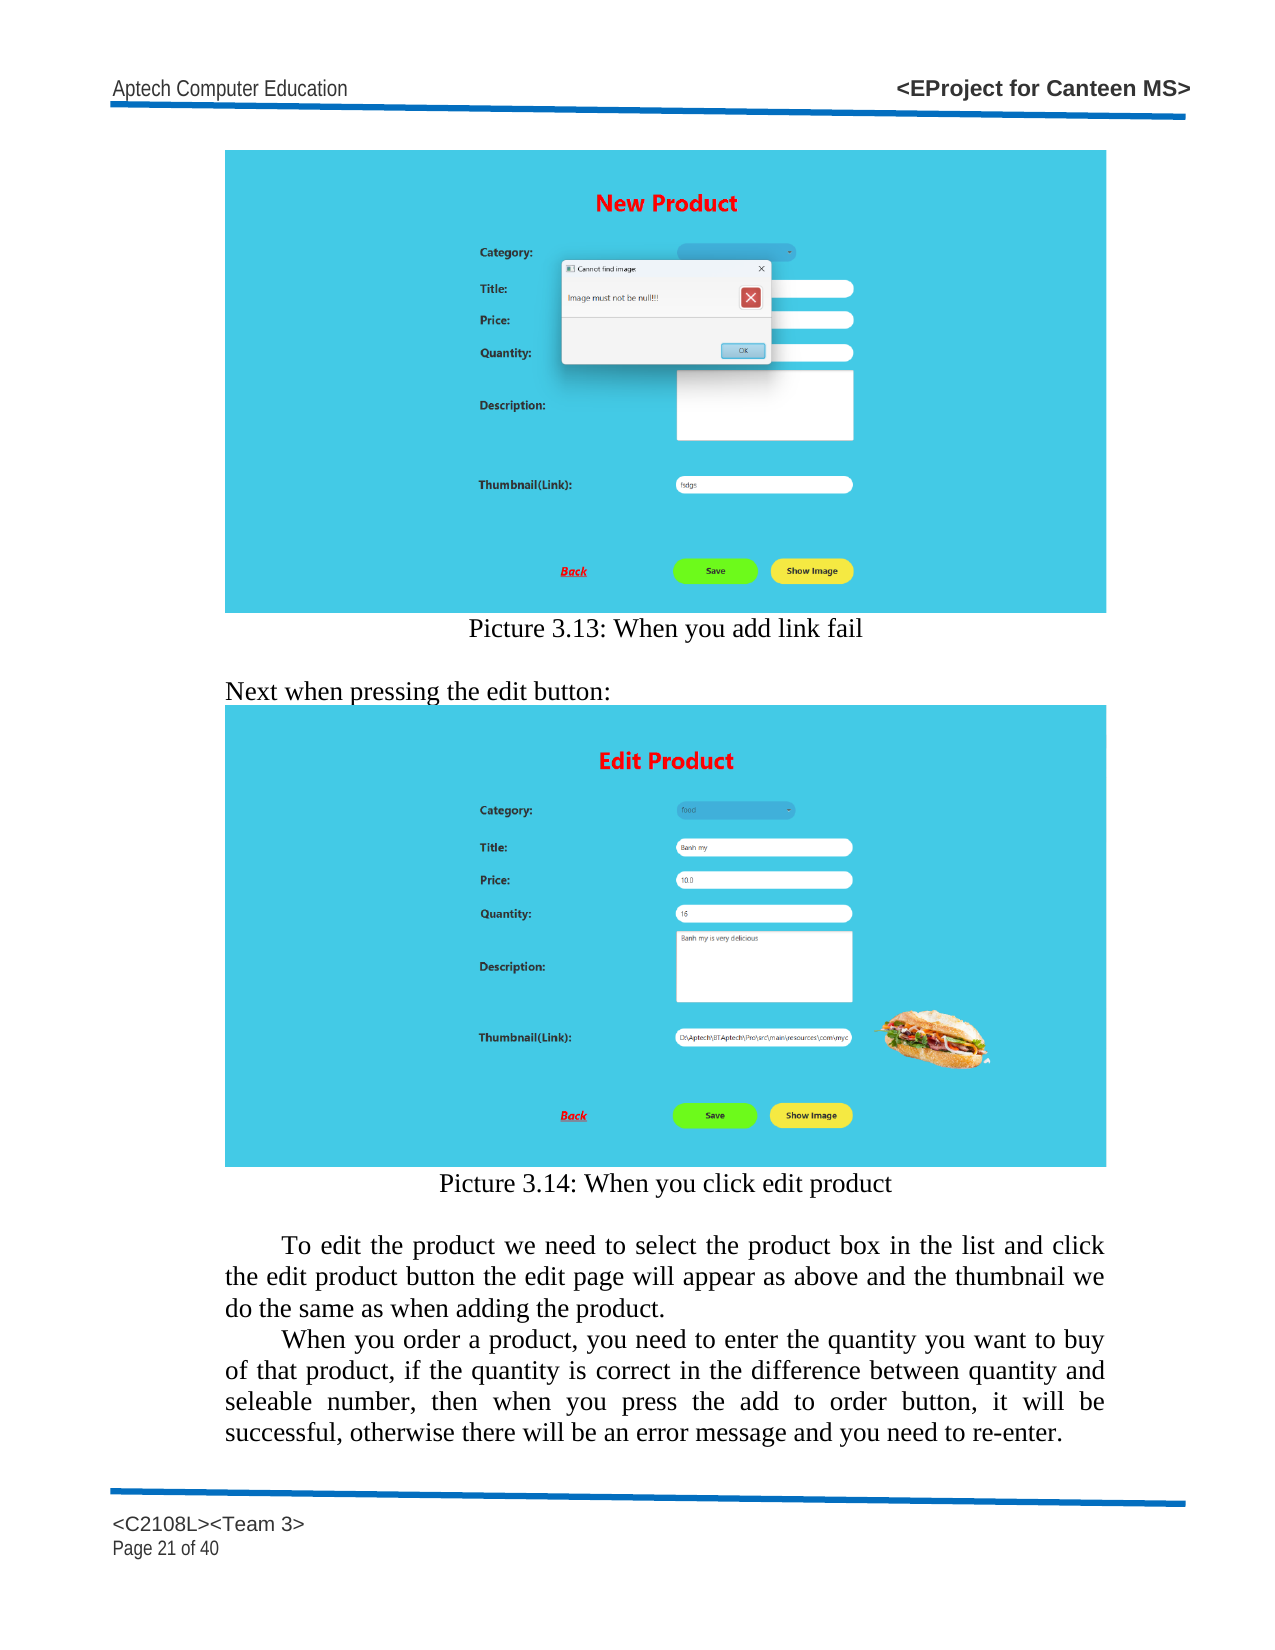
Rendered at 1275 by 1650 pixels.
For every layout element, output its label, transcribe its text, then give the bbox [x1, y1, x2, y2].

text When you order a product, you need to enter the quantity you want to buy of that product, if the quantity is correct in the difference between quantity and seleable number, then when you press the add to order button, it will be successful, otherwise there will be an error message and you need to re-enter. [225, 1323, 1106, 1447]
text Next when pressing the edit button: [225, 674, 1106, 705]
text Picture 3.14: When you click edit product [225, 1167, 1106, 1198]
text Picture 3.13: When you add link fail [225, 613, 1106, 643]
text To edit the product we need to select the product box in the list and click the edit product button the edit page will appear as above and the thumbnail we do the same as when adding the product. [225, 1229, 1106, 1323]
picture [225, 150, 1107, 613]
picture [225, 705, 1107, 1167]
